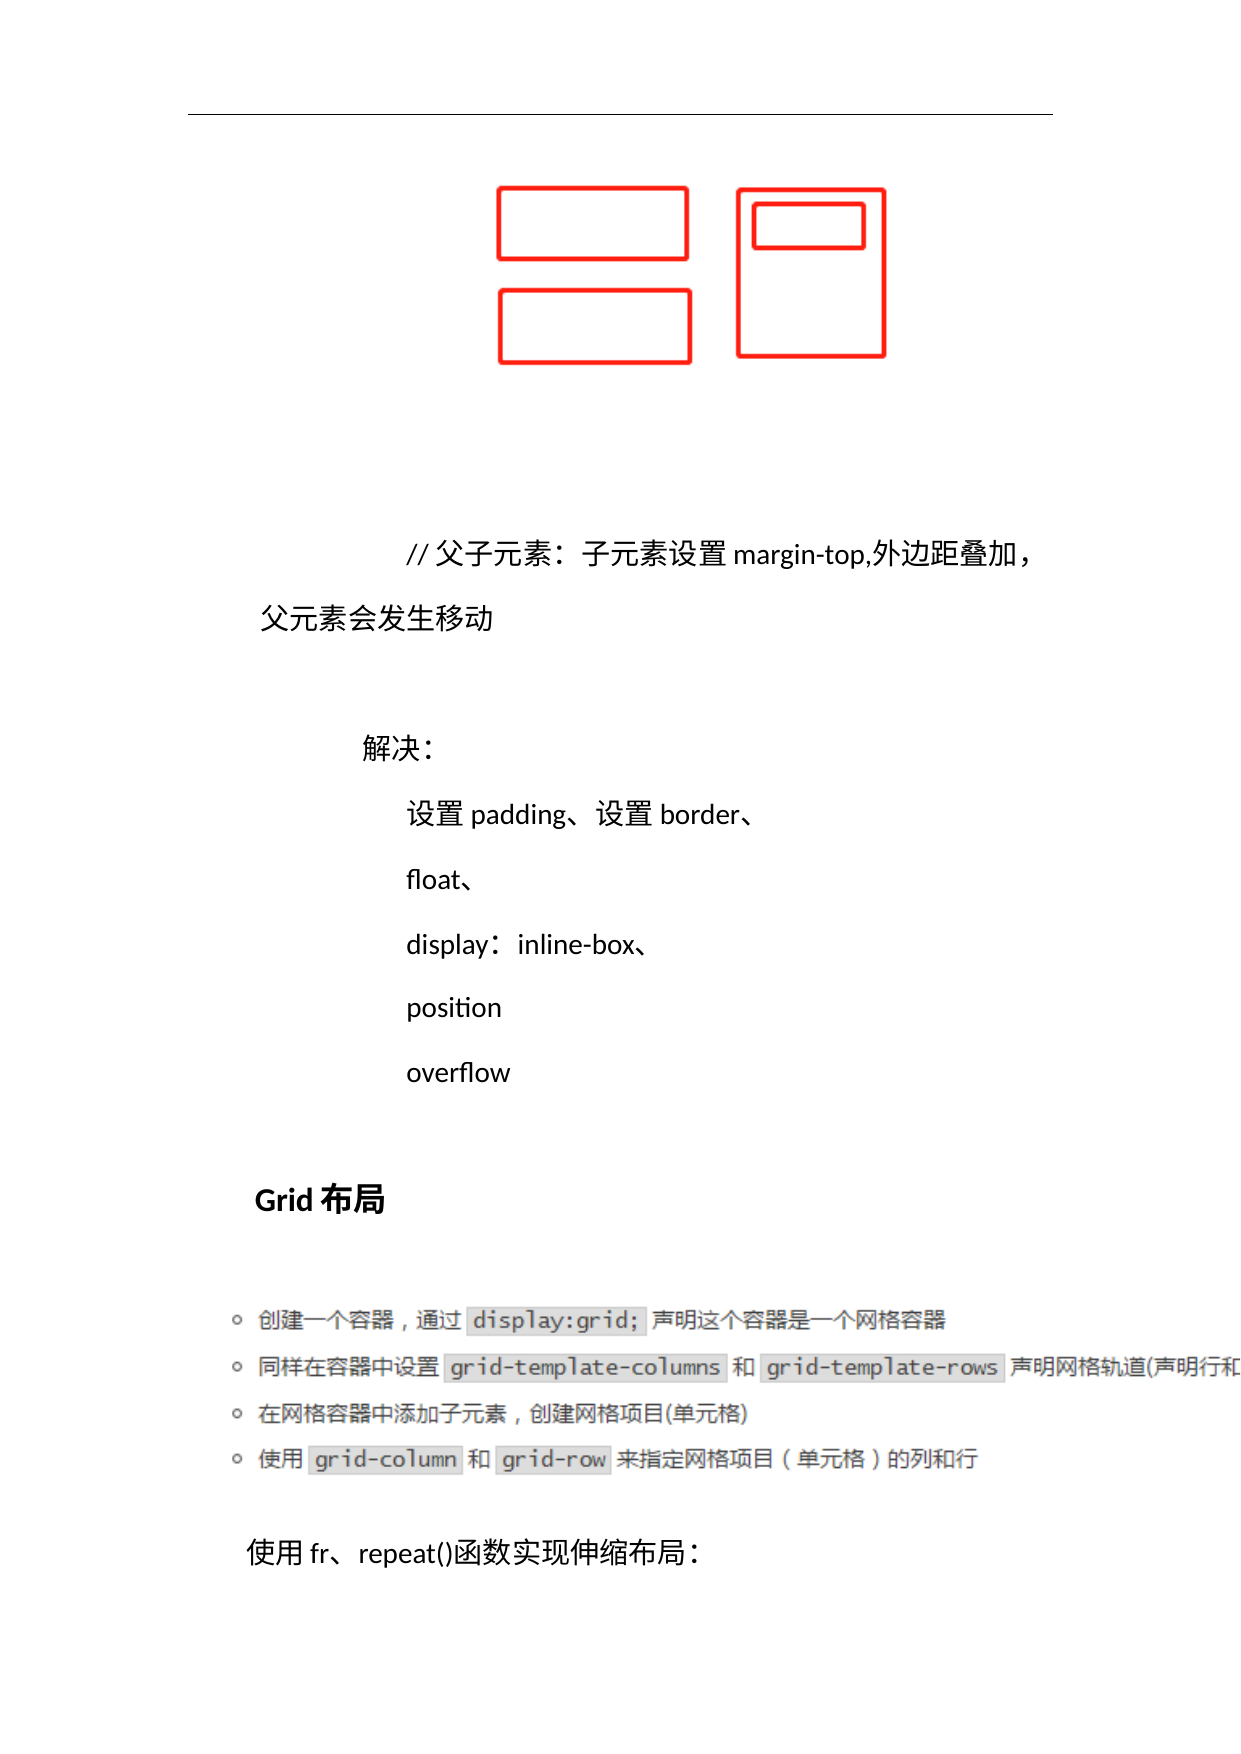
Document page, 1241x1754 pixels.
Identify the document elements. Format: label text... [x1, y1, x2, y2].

text overflow [260, 1039, 1053, 1104]
text 使用fr、repeat()函数实现伸缩布局： [187, 1519, 1053, 1584]
text position [348, 974, 1053, 1039]
picture [231, 1291, 1241, 1488]
text // 父子元素：子元素设置margin-top,外边距叠加，父元素会发生移动 [260, 519, 1053, 649]
subtitle Grid布局 [187, 1164, 1053, 1229]
text 设置padding、设置border、 [260, 779, 1053, 844]
text display：inline-box、 [348, 909, 1053, 974]
picture [420, 162, 1145, 494]
text 解决： [260, 714, 1053, 779]
text float、 [348, 844, 1053, 909]
